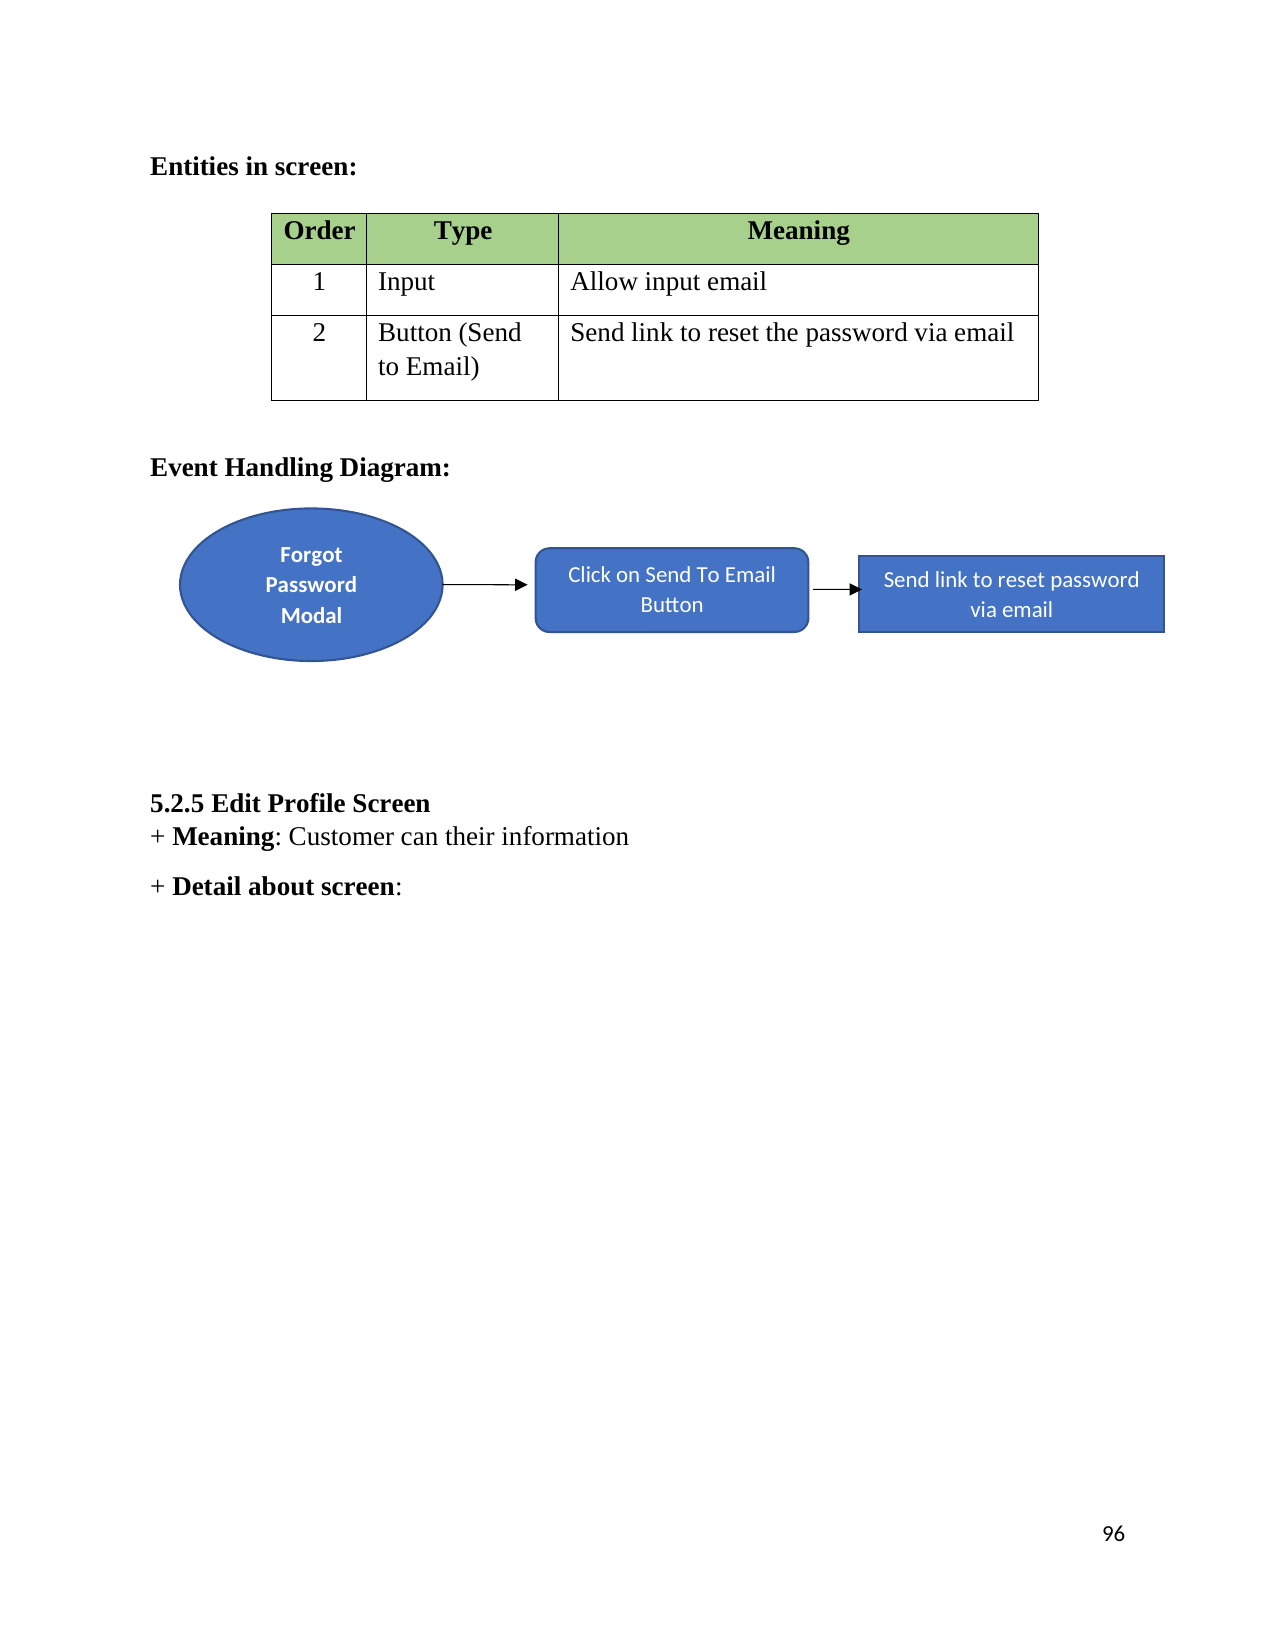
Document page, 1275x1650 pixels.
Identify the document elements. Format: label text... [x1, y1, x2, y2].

table_header Type [367, 214, 558, 264]
text + Meaning: Customer can their information [150, 820, 1125, 851]
table_cell 2 [272, 316, 366, 400]
table_header Order [272, 214, 366, 264]
table_header Meaning [559, 214, 1038, 264]
subtitle 5.2.5 Edit Profile Screen [150, 787, 1125, 818]
table_cell Send link to reset the password via email [559, 316, 1038, 400]
table_cell Input [367, 265, 558, 315]
table_cell 1 [272, 265, 366, 315]
text + Detail about screen: [150, 871, 1125, 902]
table_cell Button (Send to Email) [367, 316, 558, 400]
text Event Handling Diagram: [150, 451, 1125, 482]
table_cell Allow input email [559, 265, 1038, 315]
text Entities in screen: [150, 150, 1125, 181]
